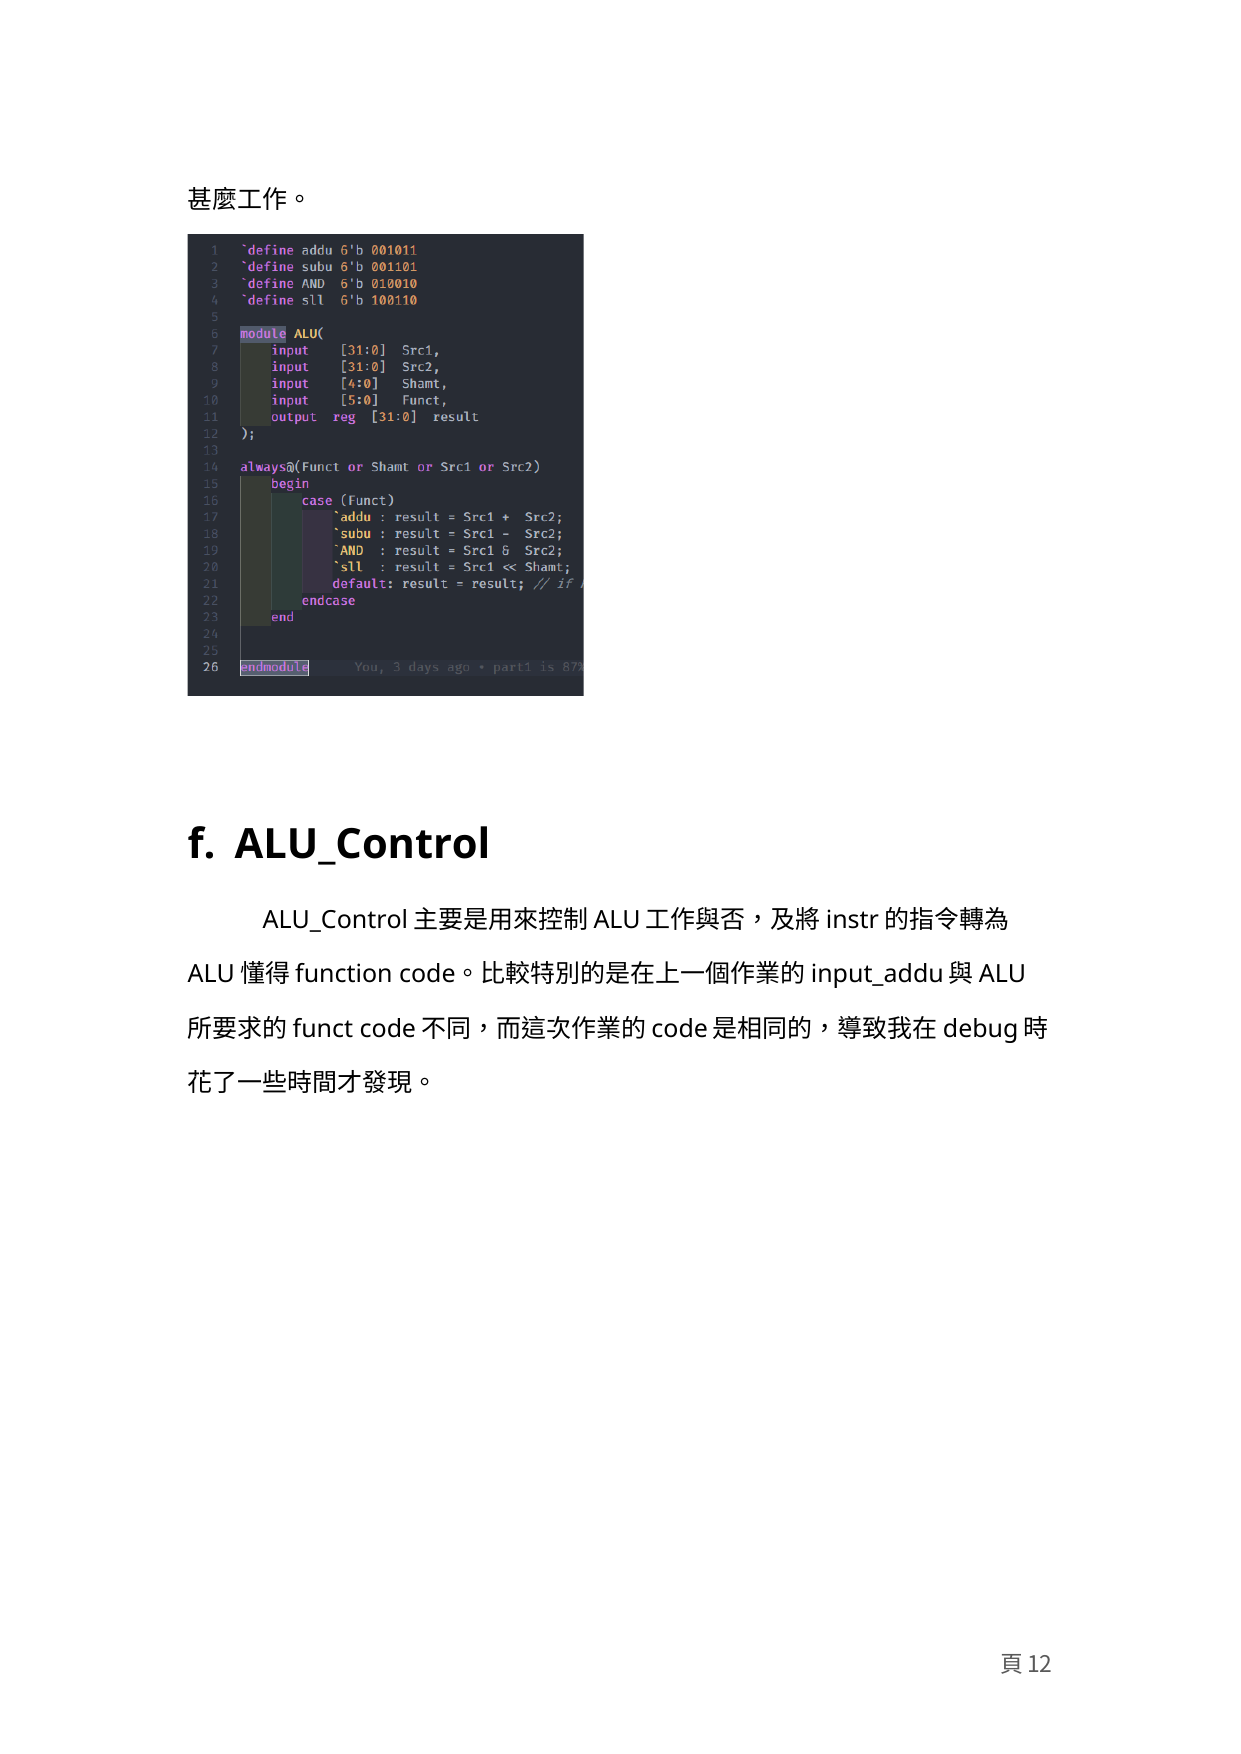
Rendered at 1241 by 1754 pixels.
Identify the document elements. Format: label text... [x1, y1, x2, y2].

text ALU_Control主要是用來控制ALU工作與否，及將instr的指令轉為ALU懂得function code。比較特別的是在上一個作業的input_addu與ALU所要求的funct code不同，而這次作業的code是相同的，導致我在debug時花了一些時間才發現。 [187, 899, 1053, 1099]
list ALU_Control [187, 814, 1053, 871]
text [187, 180, 1053, 216]
picture [187, 234, 584, 696]
